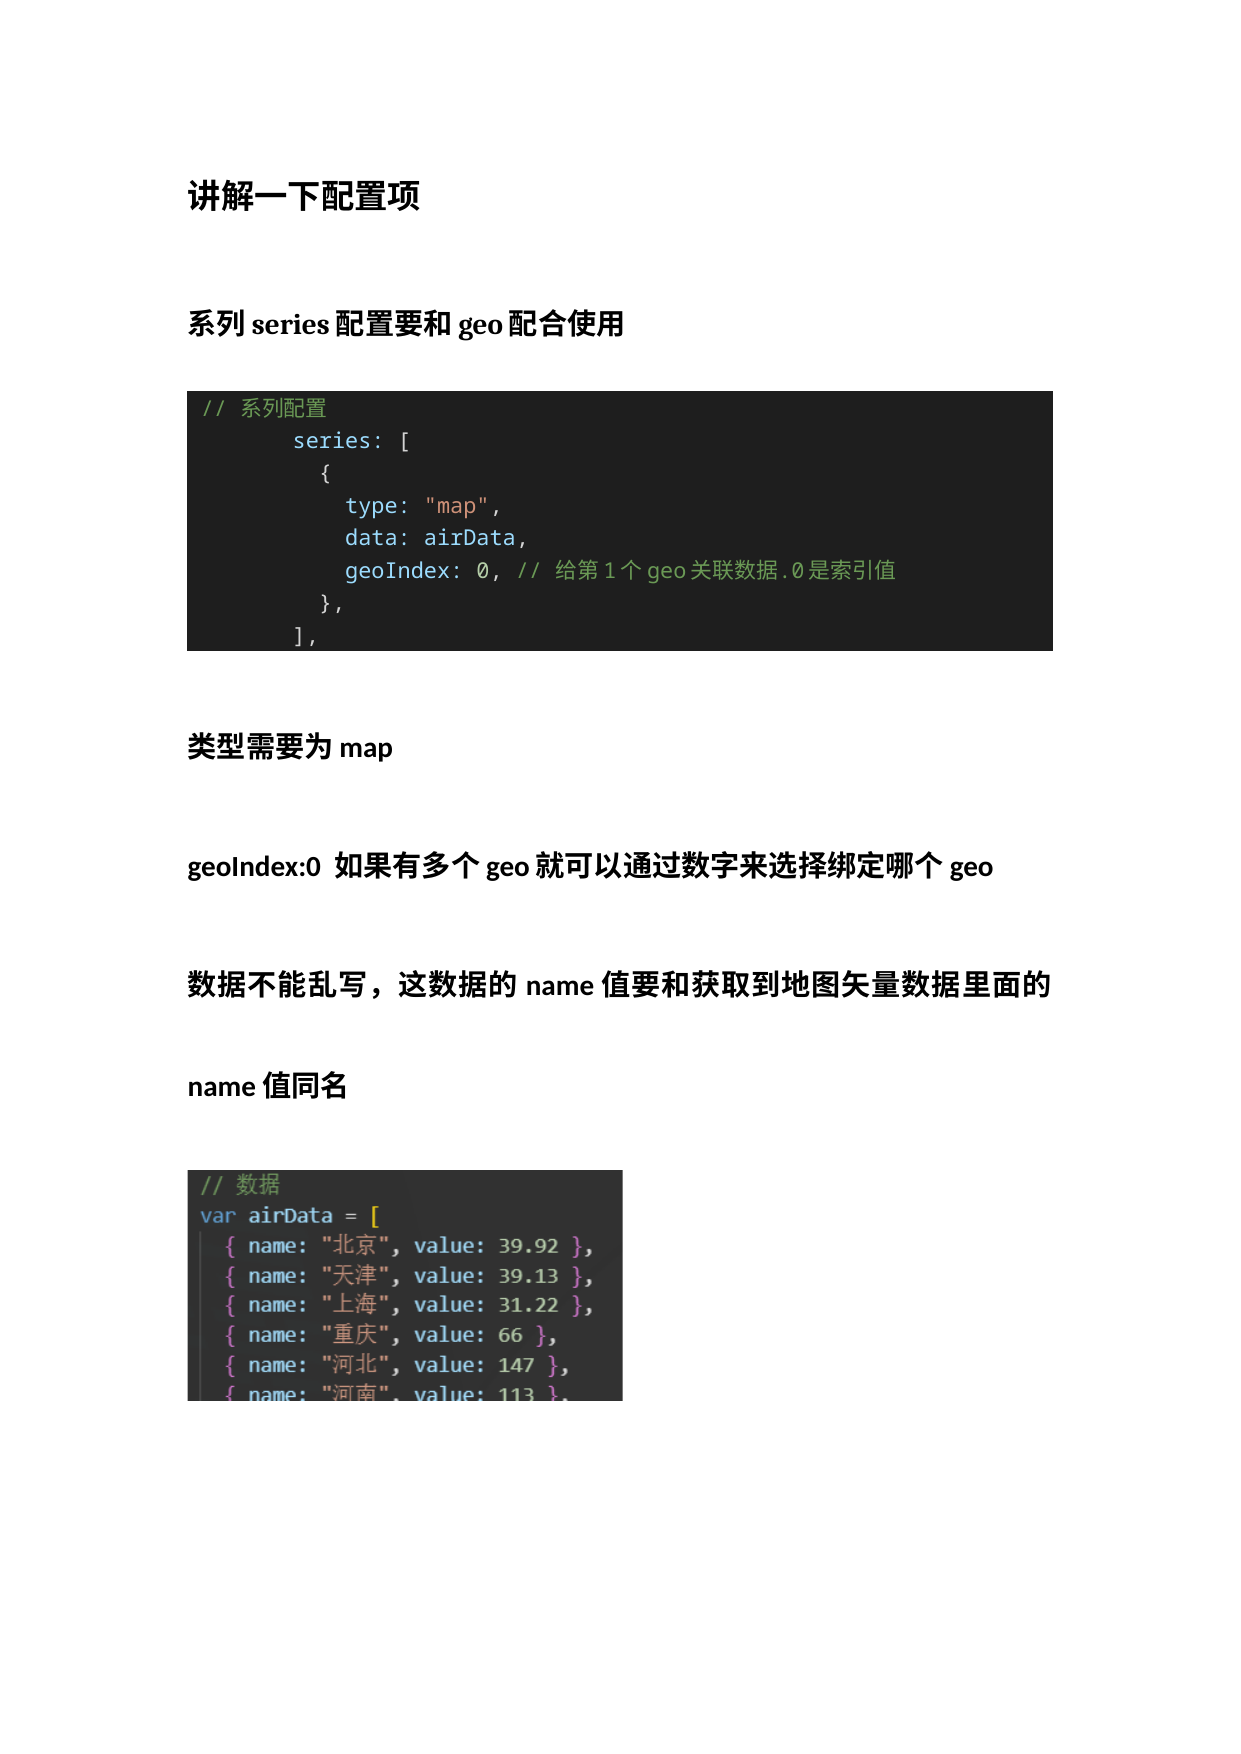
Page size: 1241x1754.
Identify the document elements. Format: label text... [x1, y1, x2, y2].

text geoIndex: 0, // 给第1个geo关联数据.0是索引值 [187, 553, 1053, 586]
text data: airData, [187, 521, 1053, 553]
text series: [ [187, 423, 1053, 456]
subtitle 数据不能乱写，这数据的name值要和获取到地图矢量数据里面的name值同名 [187, 950, 1053, 1116]
subtitle 讲解一下配置项 [187, 162, 1053, 227]
text type: "map", [187, 488, 1053, 521]
text ], [187, 618, 1053, 651]
subtitle 类型需要为map [187, 712, 1053, 777]
text }, [187, 586, 1053, 618]
text // 系列配置 [187, 391, 1053, 423]
picture [187, 1170, 623, 1401]
subtitle 系列series配置要和geo配合使用 [187, 289, 1053, 354]
subtitle geoIndex:0 如果有多个geo就可以通过数字来选择绑定哪个geo [187, 831, 1053, 896]
text { [187, 456, 1053, 488]
